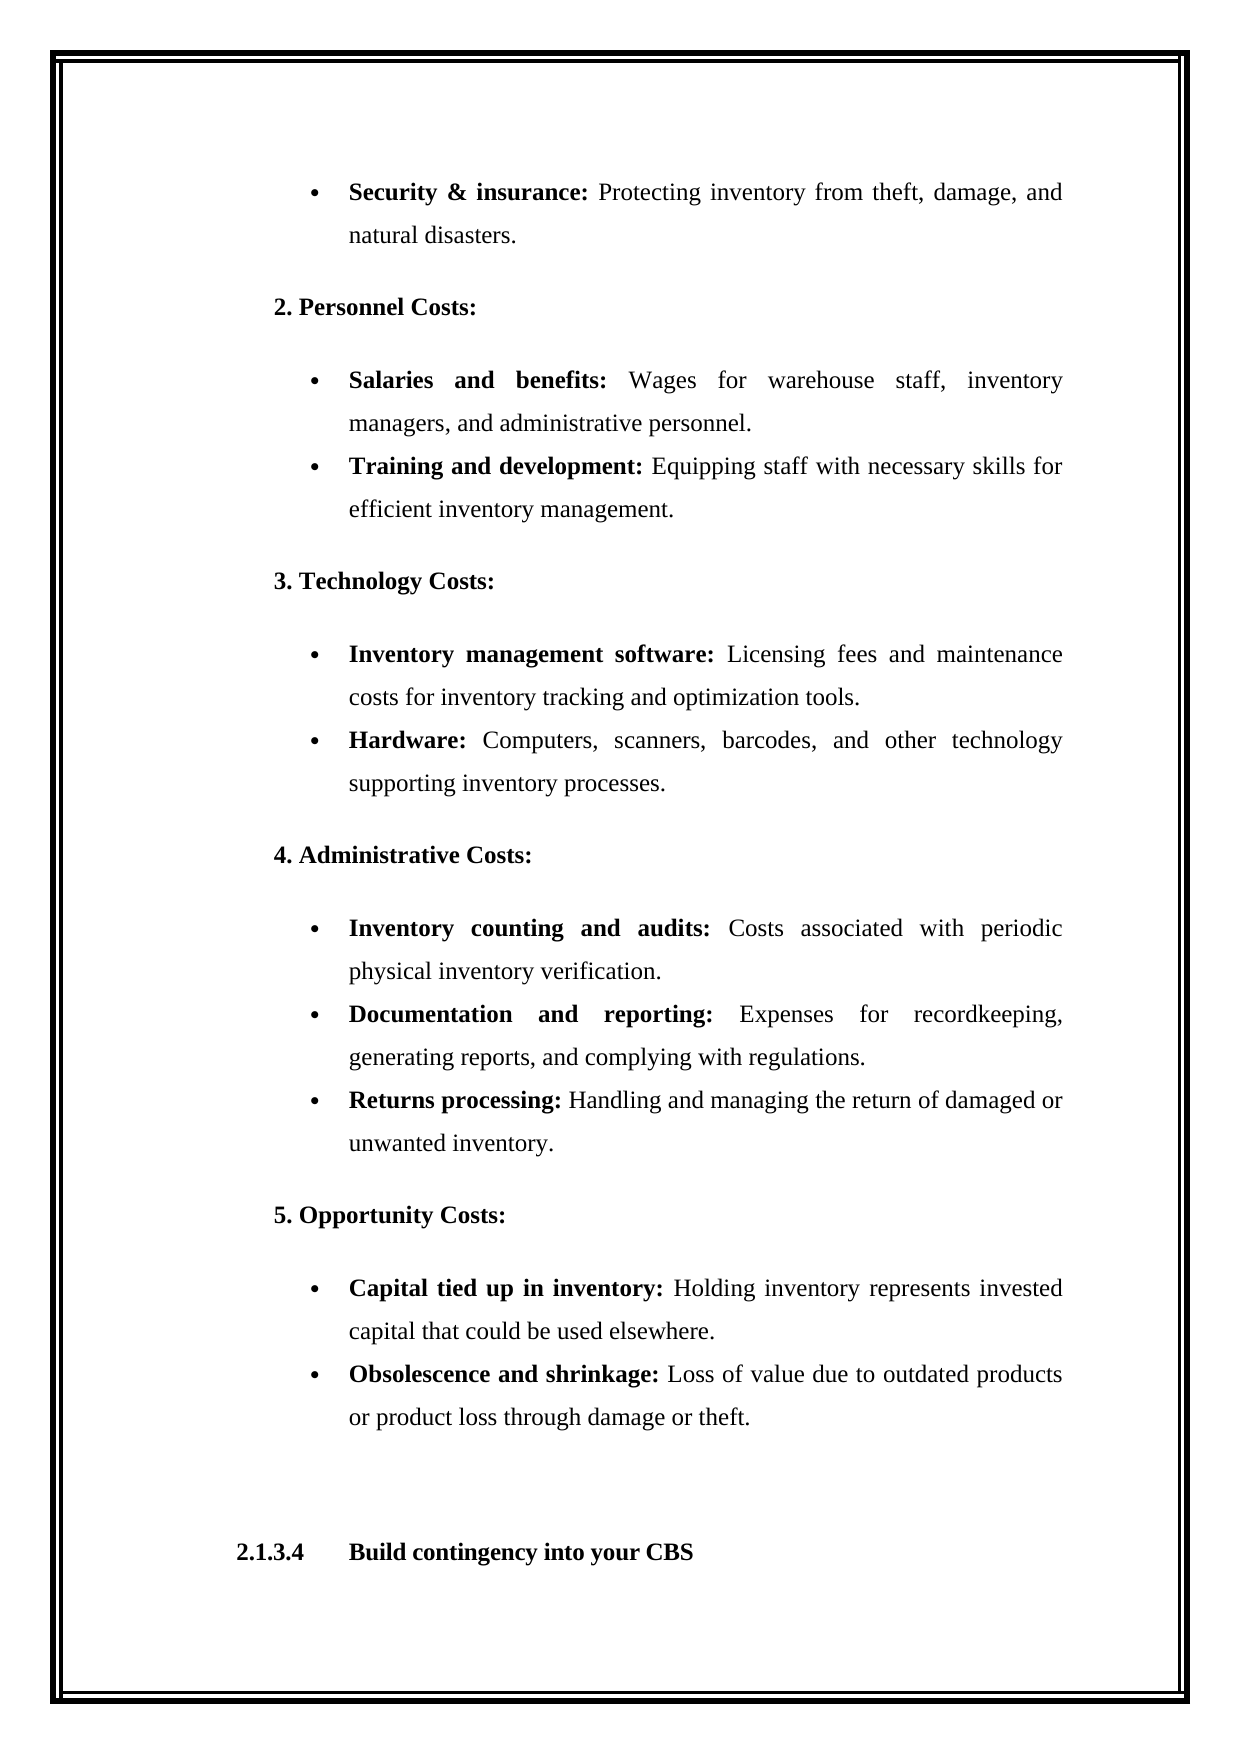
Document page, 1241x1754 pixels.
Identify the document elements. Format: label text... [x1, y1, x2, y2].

list Capital tied up in inventory: Holding inventory represents invested capital that could be used elsewhere. [311, 1273, 1063, 1345]
list Build contingency into your CBS [236, 1537, 1093, 1565]
list Inventory management software: Licensing fees and maintenance costs for inventory tracking and optimization tools. [311, 639, 1063, 711]
text 2. Personnel Costs: [274, 292, 1063, 321]
text 5. Opportunity Costs: [274, 1201, 1063, 1229]
list Obsolescence and shrinkage: Loss of value due to outdated products or product loss through damage or theft. [311, 1359, 1063, 1431]
list Security & insurance: Protecting inventory from theft, damage, and natural disasters. [311, 177, 1063, 249]
list Training and development: Equipping staff with necessary skills for efficient inventory management. [311, 451, 1063, 523]
text 4. Administrative Costs: [274, 840, 1063, 869]
list Documentation and reporting: Expenses for recordkeeping, generating reports, and complying with regulations. [311, 999, 1063, 1071]
list Hardware: Computers, scanners, barcodes, and other technology supporting inventory processes. [311, 725, 1063, 797]
text 3. Technology Costs: [274, 566, 1063, 595]
list Salaries and benefits: Wages for warehouse staff, inventory managers, and administrative personnel. [311, 365, 1063, 437]
list Inventory counting and audits: Costs associated with periodic physical inventory verification. [311, 913, 1063, 984]
list Returns processing: Handling and managing the return of damaged or unwanted inventory. [311, 1085, 1063, 1157]
